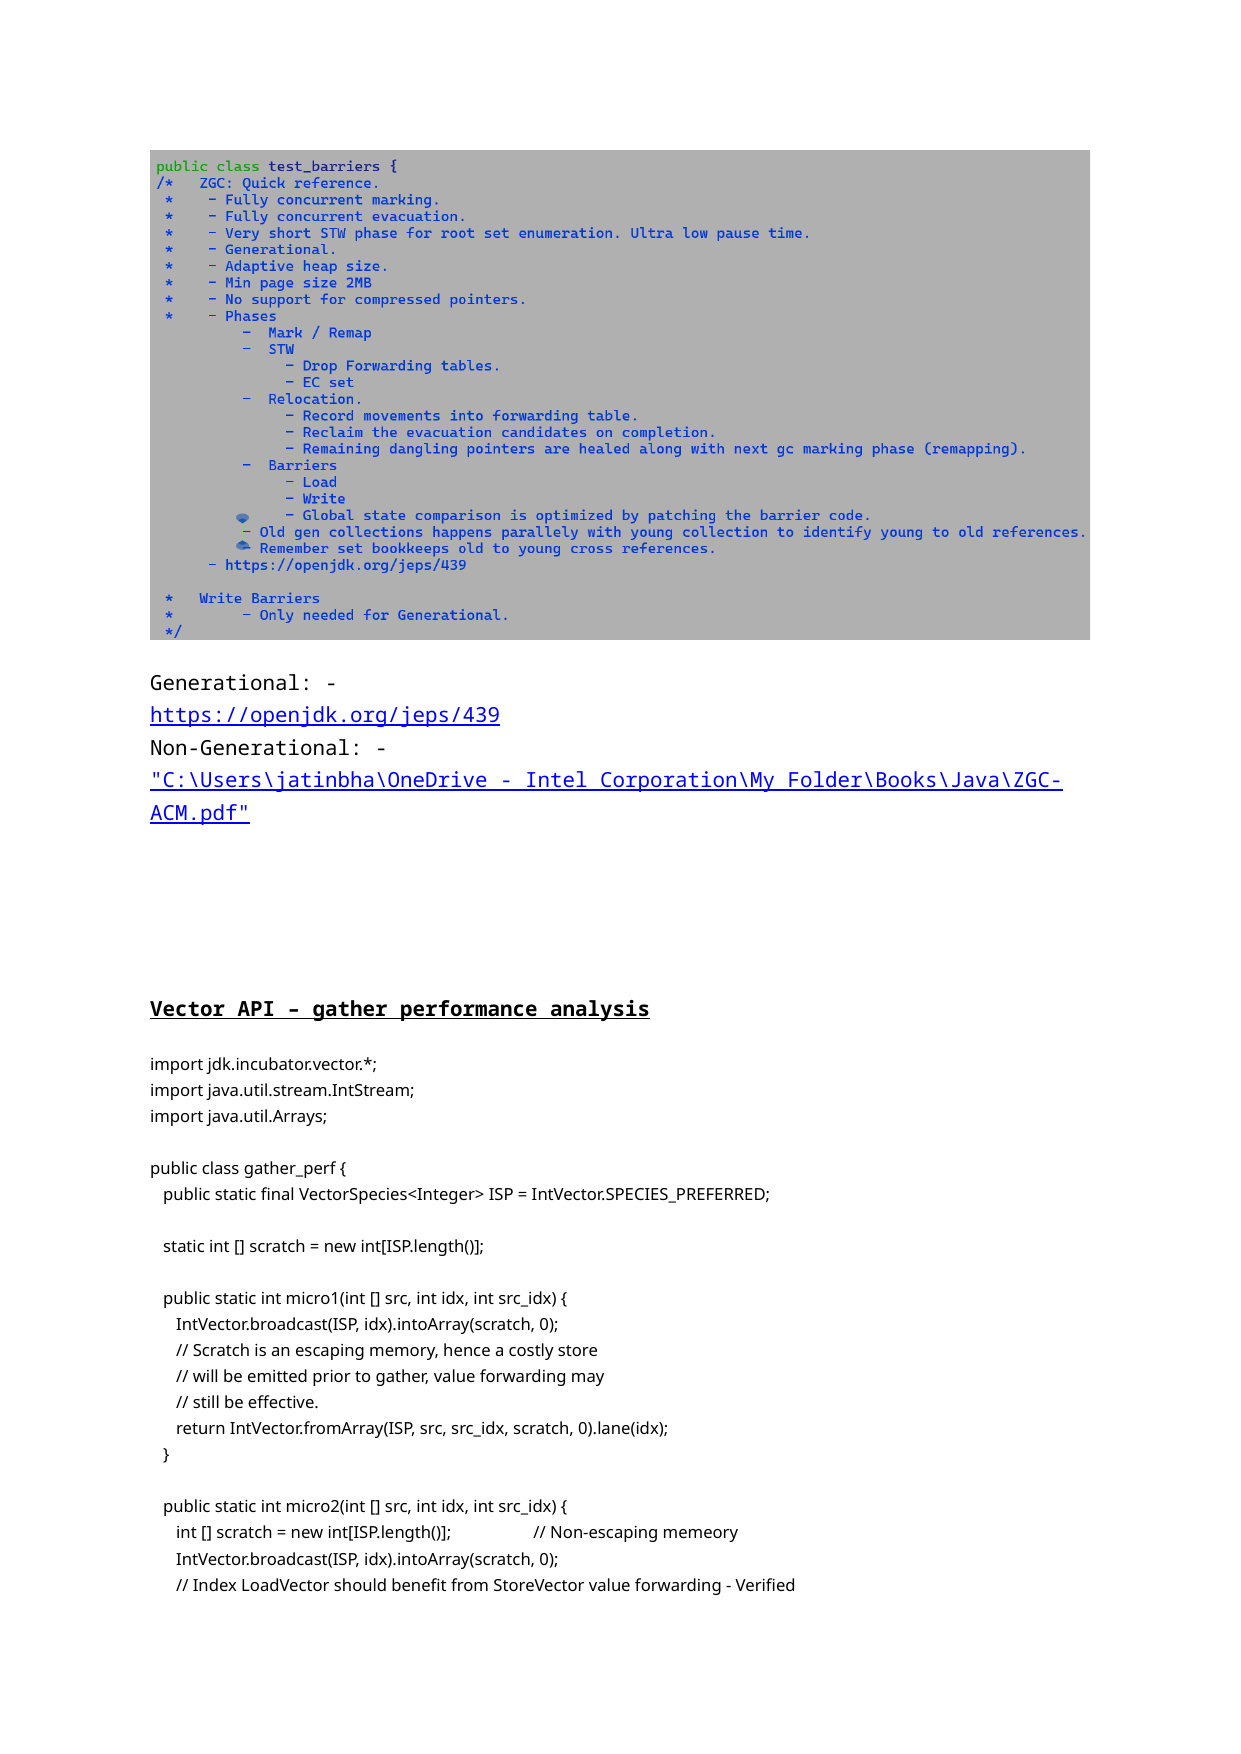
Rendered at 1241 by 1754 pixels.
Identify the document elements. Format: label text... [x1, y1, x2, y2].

text public static int micro2(int [] src, int idx, int src_idx) { [150, 1495, 1090, 1518]
text Non-Generational: - [150, 733, 1090, 761]
text // Scratch is an escaping memory, hence a costly store [150, 1339, 1090, 1361]
text public static final VectorSpecies<Integer> ISP = IntVector.SPECIES_PREFERRED; [150, 1182, 1090, 1205]
text // still be effective. [150, 1391, 1090, 1413]
text import java.util.stream.IntStream; [150, 1078, 1090, 1101]
text import jdk.incubator.vector.*; [150, 1052, 1090, 1075]
text IntVector.broadcast(ISP, idx).intoArray(scratch, 0); [150, 1313, 1090, 1335]
text Vector API – gather performance analysis [150, 994, 1090, 1022]
text "C:\Users\jatinbha\OneDrive - Intel Corporation\My Folder\Books\Java\ZGC-ACM.pdf" [150, 765, 1090, 826]
text return IntVector.fromArray(ISP, src, src_idx, scratch, 0).lane(idx); [150, 1417, 1090, 1439]
text IntVector.broadcast(ISP, idx).intoArray(scratch, 0); [150, 1547, 1090, 1570]
text static int [] scratch = new int[ISP.length()]; [150, 1234, 1090, 1257]
text Generational: - [150, 668, 1090, 696]
text } [150, 1443, 1090, 1466]
text public class gather_perf { [150, 1156, 1090, 1179]
text https://openjdk.org/jeps/439 [150, 700, 1090, 729]
text public static int micro1(int [] src, int idx, int src_idx) { [150, 1287, 1090, 1309]
text int [] scratch = new int[ISP.length()]; // Non-escaping memeory [150, 1521, 1090, 1544]
text import java.util.Arrays; [150, 1104, 1090, 1127]
picture [150, 150, 1091, 640]
text // will be emitted prior to gather, value forwarding may [150, 1365, 1090, 1387]
text // Index LoadVector should benefit from StoreVector value forwarding - Verified [150, 1573, 1090, 1596]
